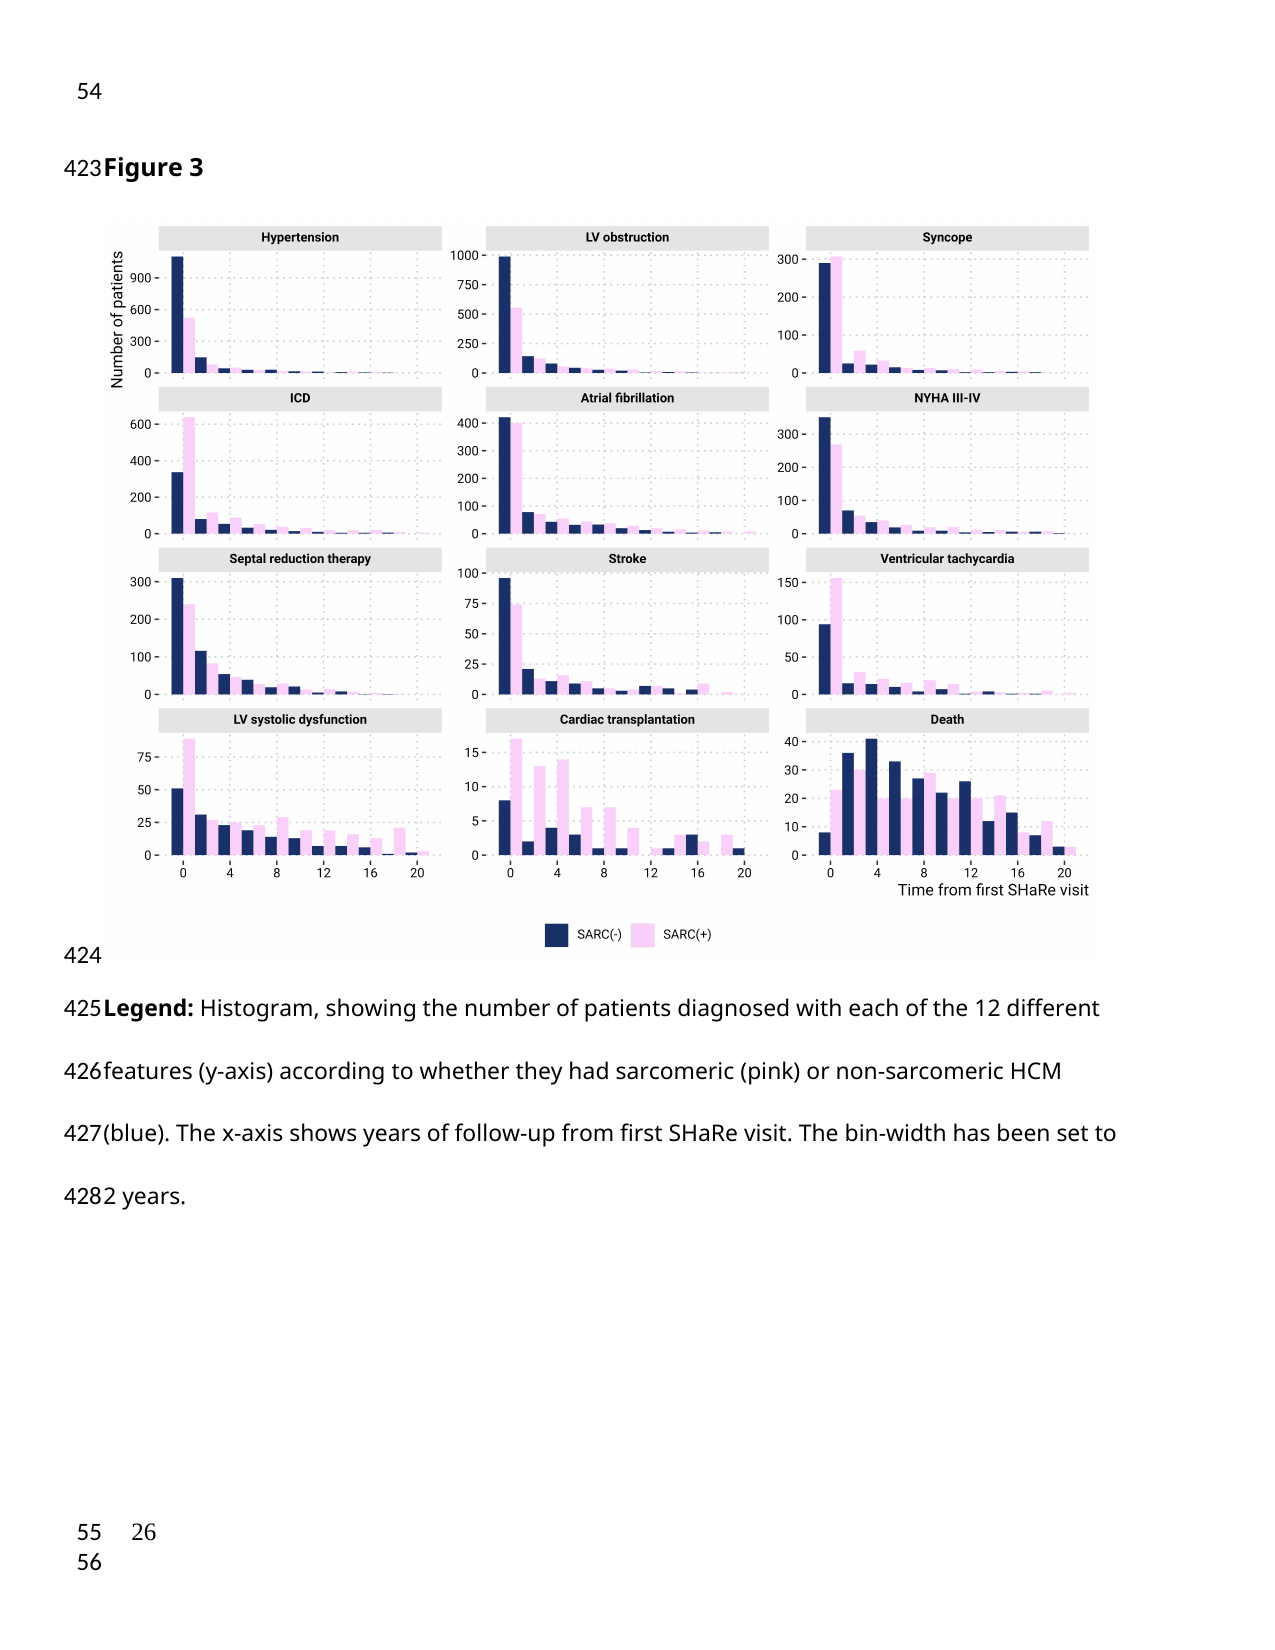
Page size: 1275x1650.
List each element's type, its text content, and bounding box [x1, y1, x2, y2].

text Figure 3 [103, 150, 1125, 184]
picture [103, 218, 1097, 964]
text Legend: Histogram, showing the number of patients diagnosed with each of the 12 different features (y-axis) according to whether they had sarcomeric (pink) or non-sarcomeric HCM (blue). The x-axis shows years of follow-up from first SHaRe visit. The bin-width has been set to 2 years. [103, 992, 1125, 1211]
